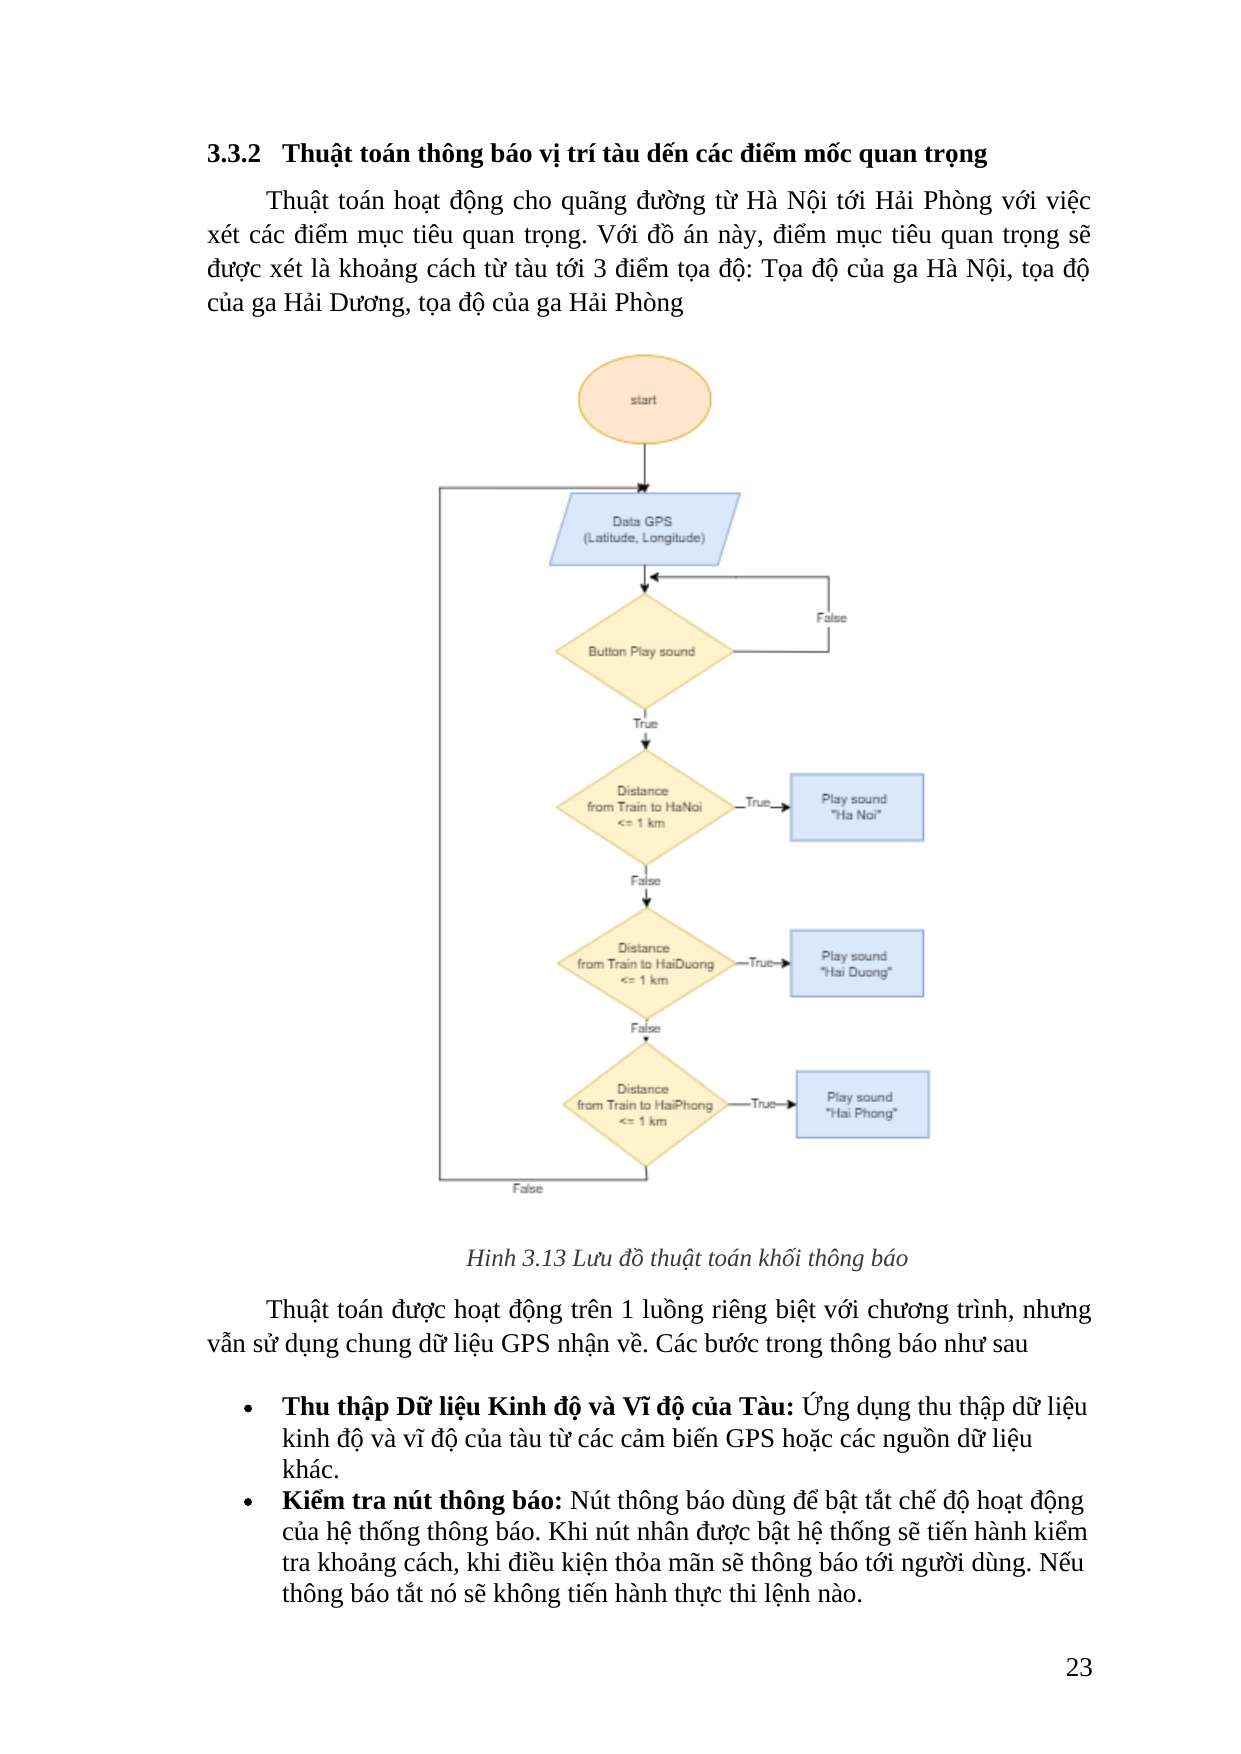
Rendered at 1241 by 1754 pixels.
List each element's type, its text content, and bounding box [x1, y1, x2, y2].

subtitle Thuật toán thông báo vị trí tàu dến các điểm mốc quan trọng [207, 137, 1092, 168]
list Thu thập Dữ liệu Kinh độ và Vĩ độ của Tàu: Ứng dụng thu thập dữ liệu kinh độ và vĩ độ của tàu từ các cảm biến GPS hoặc các nguồn dữ liệu khác. [244, 1391, 1092, 1484]
text Thuật toán được hoạt động trên 1 luồng riêng biệt với chương trình, nhưng vẫn sử dụng chung dữ liệu GPS nhận về. Các bước trong thông báo như sau [207, 1293, 1092, 1358]
list Kiểm tra nút thông báo: Nút thông báo dùng để bật tắt chế độ hoạt động của hệ thống thông báo. Khi nút nhân được bật hệ thống sẽ tiến hành kiểm tra khoảng cách, khi điều kiện thỏa mãn sẽ thông báo tới người dùng. Nếu thông báo tắt nó sẽ không tiến hành thực thi lệnh nào. [244, 1484, 1092, 1608]
picture [364, 327, 995, 1235]
text Thuật toán hoạt động cho quãng đường từ Hà Nội tới Hải Phòng với việc xét các điểm mục tiêu quan trọng. Với đồ án này, điểm mục tiêu quan trọng sẽ được xét là khoảng cách từ tàu tới 3 điểm tọa độ: Tọa độ của ga Hà Nội, tọa độ của ga Hải Dương, tọa độ của ga Hải Phòng [207, 184, 1092, 318]
